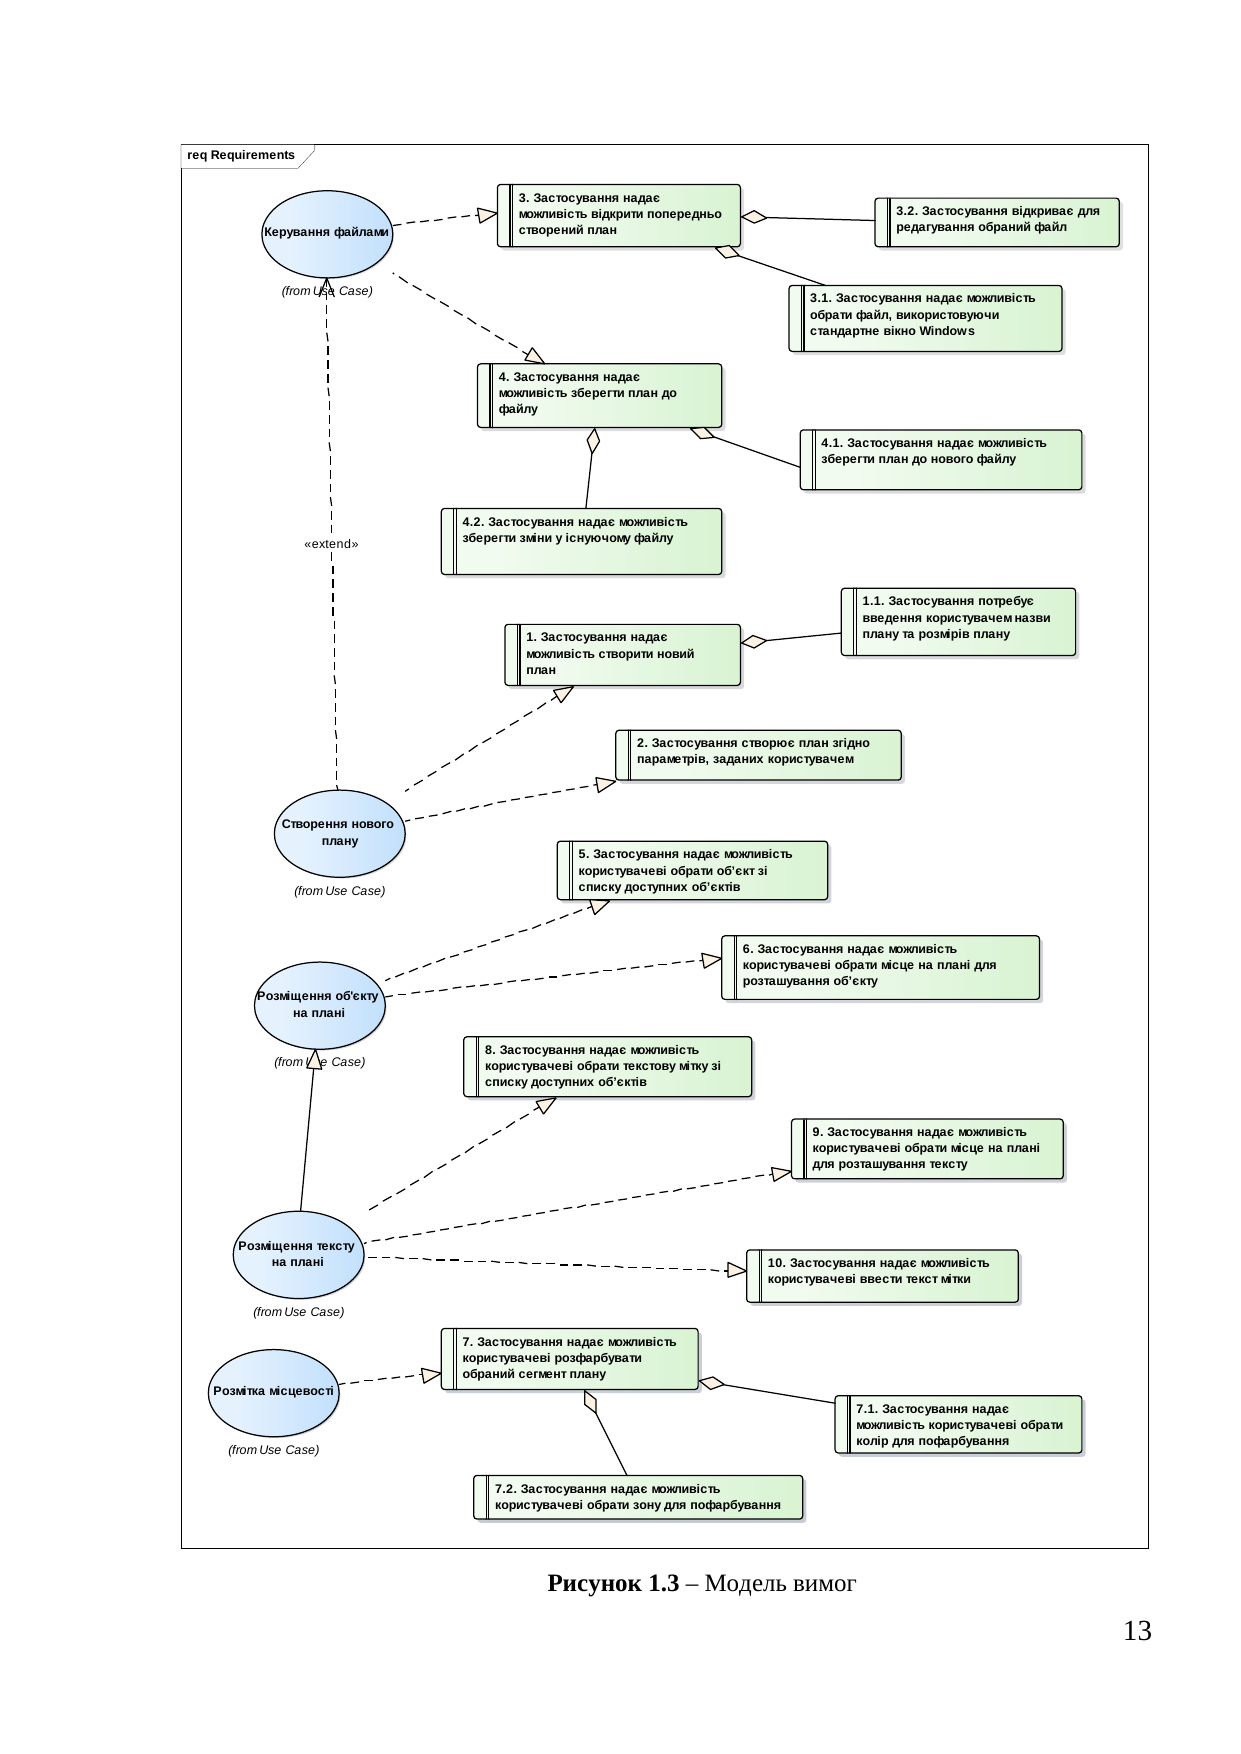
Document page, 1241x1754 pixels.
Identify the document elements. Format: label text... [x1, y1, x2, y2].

text Рисунок 1.3 – Модель вимог [177, 1568, 1152, 1597]
